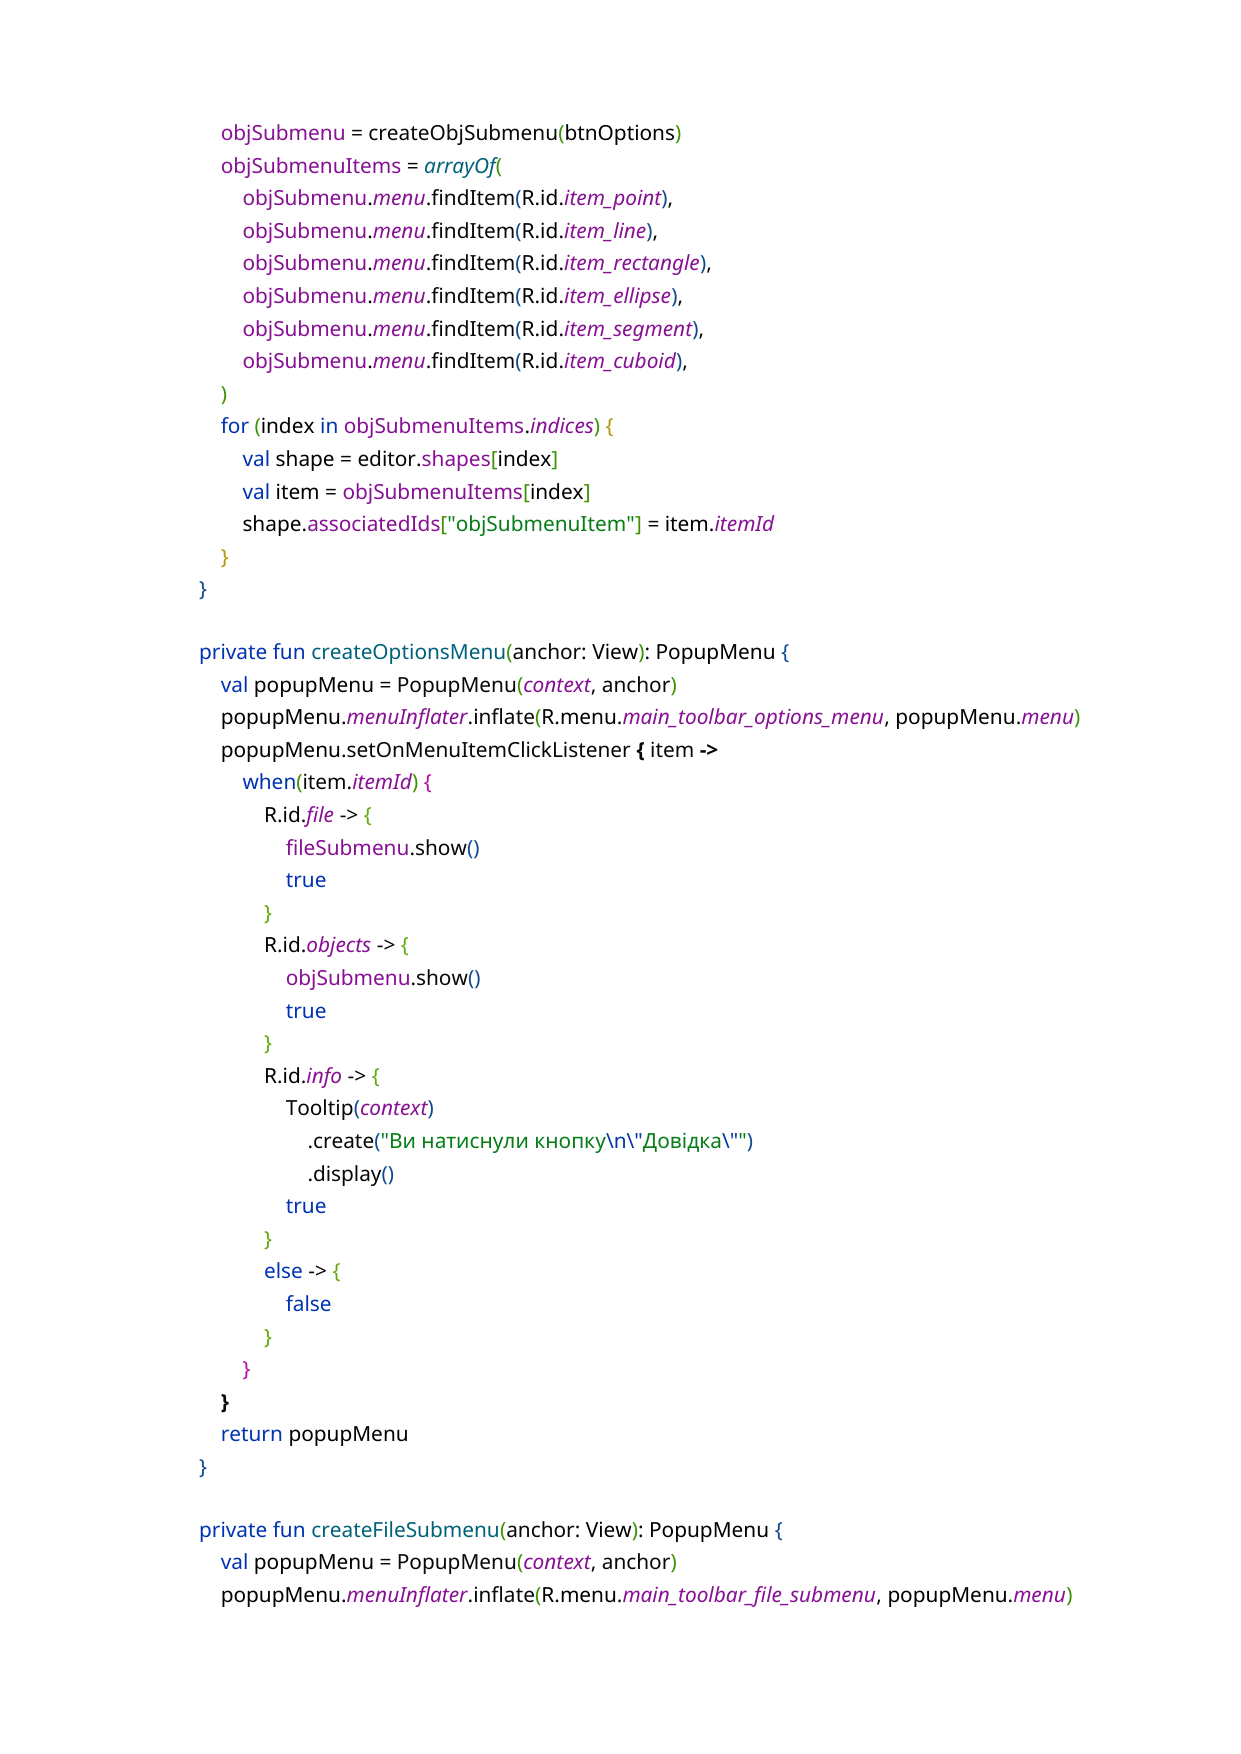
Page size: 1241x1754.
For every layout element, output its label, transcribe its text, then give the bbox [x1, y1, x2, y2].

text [177, 118, 1152, 633]
text private fun createOptionsMenu(anchor: View): PopupMenu { val popupMenu = PopupMenu(context, anchor) popupMenu.menuInflater.inflate(R.menu.main_toolbar_options_menu, popupMenu.menu) popupMenu.setOnMenuItemClickListener { item -> when(item.itemId) { R.id.file -> { fileSubmenu.show() true } R.id.objects -> { objSubmenu.show() true } R.id.info -> { Tooltip(context) .create("Ви натиснули кнопку\n\"Довідка\"") .display() true } else -> { false } } } return popupMenu } [177, 637, 1152, 1511]
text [177, 1515, 1152, 1608]
